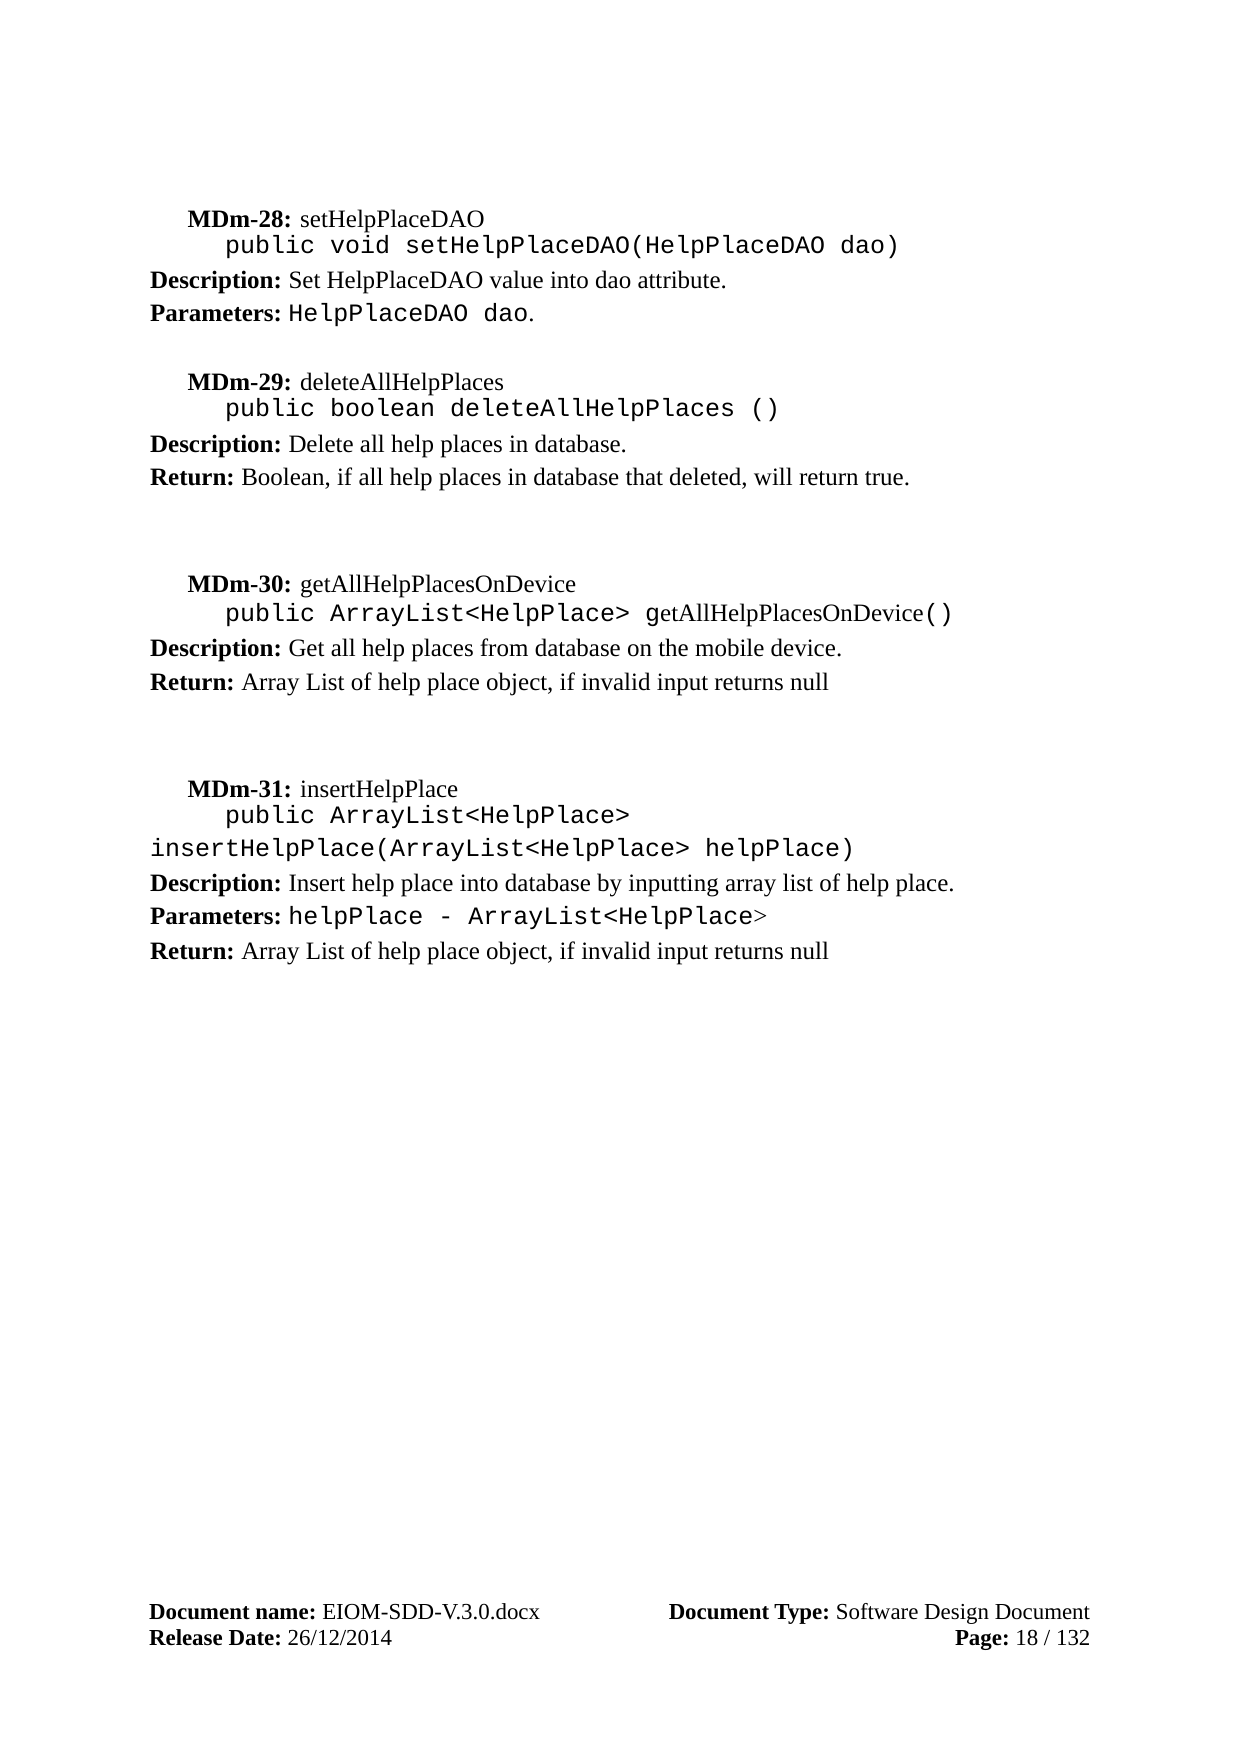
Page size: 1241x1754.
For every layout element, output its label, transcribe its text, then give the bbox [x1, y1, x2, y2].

text Description: Delete all help places in database. [150, 429, 1090, 457]
text public boolean deleteAllHelpPlaces () [150, 396, 1090, 424]
text public void setHelpPlaceDAO(HelpPlaceDAO dao) [150, 233, 1090, 261]
text Description: Get all help places from database on the mobile device. [150, 633, 1090, 662]
text Return: Array List of help place object, if invalid input returns null [150, 936, 1090, 965]
text Parameters: helpPlace - ArrayList<HelpPlace> [150, 901, 1090, 932]
text Return: Boolean, if all help places in database that deleted, will return true. [150, 462, 1090, 490]
list getAllHelpPlacesOnDevice [187, 569, 1090, 598]
list insertHelpPlace [187, 774, 1090, 803]
text public ArrayList<HelpPlace> getAllHelpPlacesOnDevice() [150, 598, 1090, 629]
text Description: Insert help place into database by inputting array list of help place. [150, 868, 1090, 897]
text public ArrayList<HelpPlace> insertHelpPlace(ArrayList<HelpPlace> helpPlace) [150, 803, 1090, 864]
text Return: Array List of help place object, if invalid input returns null [150, 667, 1090, 695]
list deleteAllHelpPlaces [187, 367, 1090, 396]
text Description: Set HelpPlaceDAO value into dao attribute. [150, 266, 1090, 294]
text Parameters: HelpPlaceDAO dao. [150, 298, 1090, 329]
list setHelpPlaceDAO [187, 204, 1090, 233]
